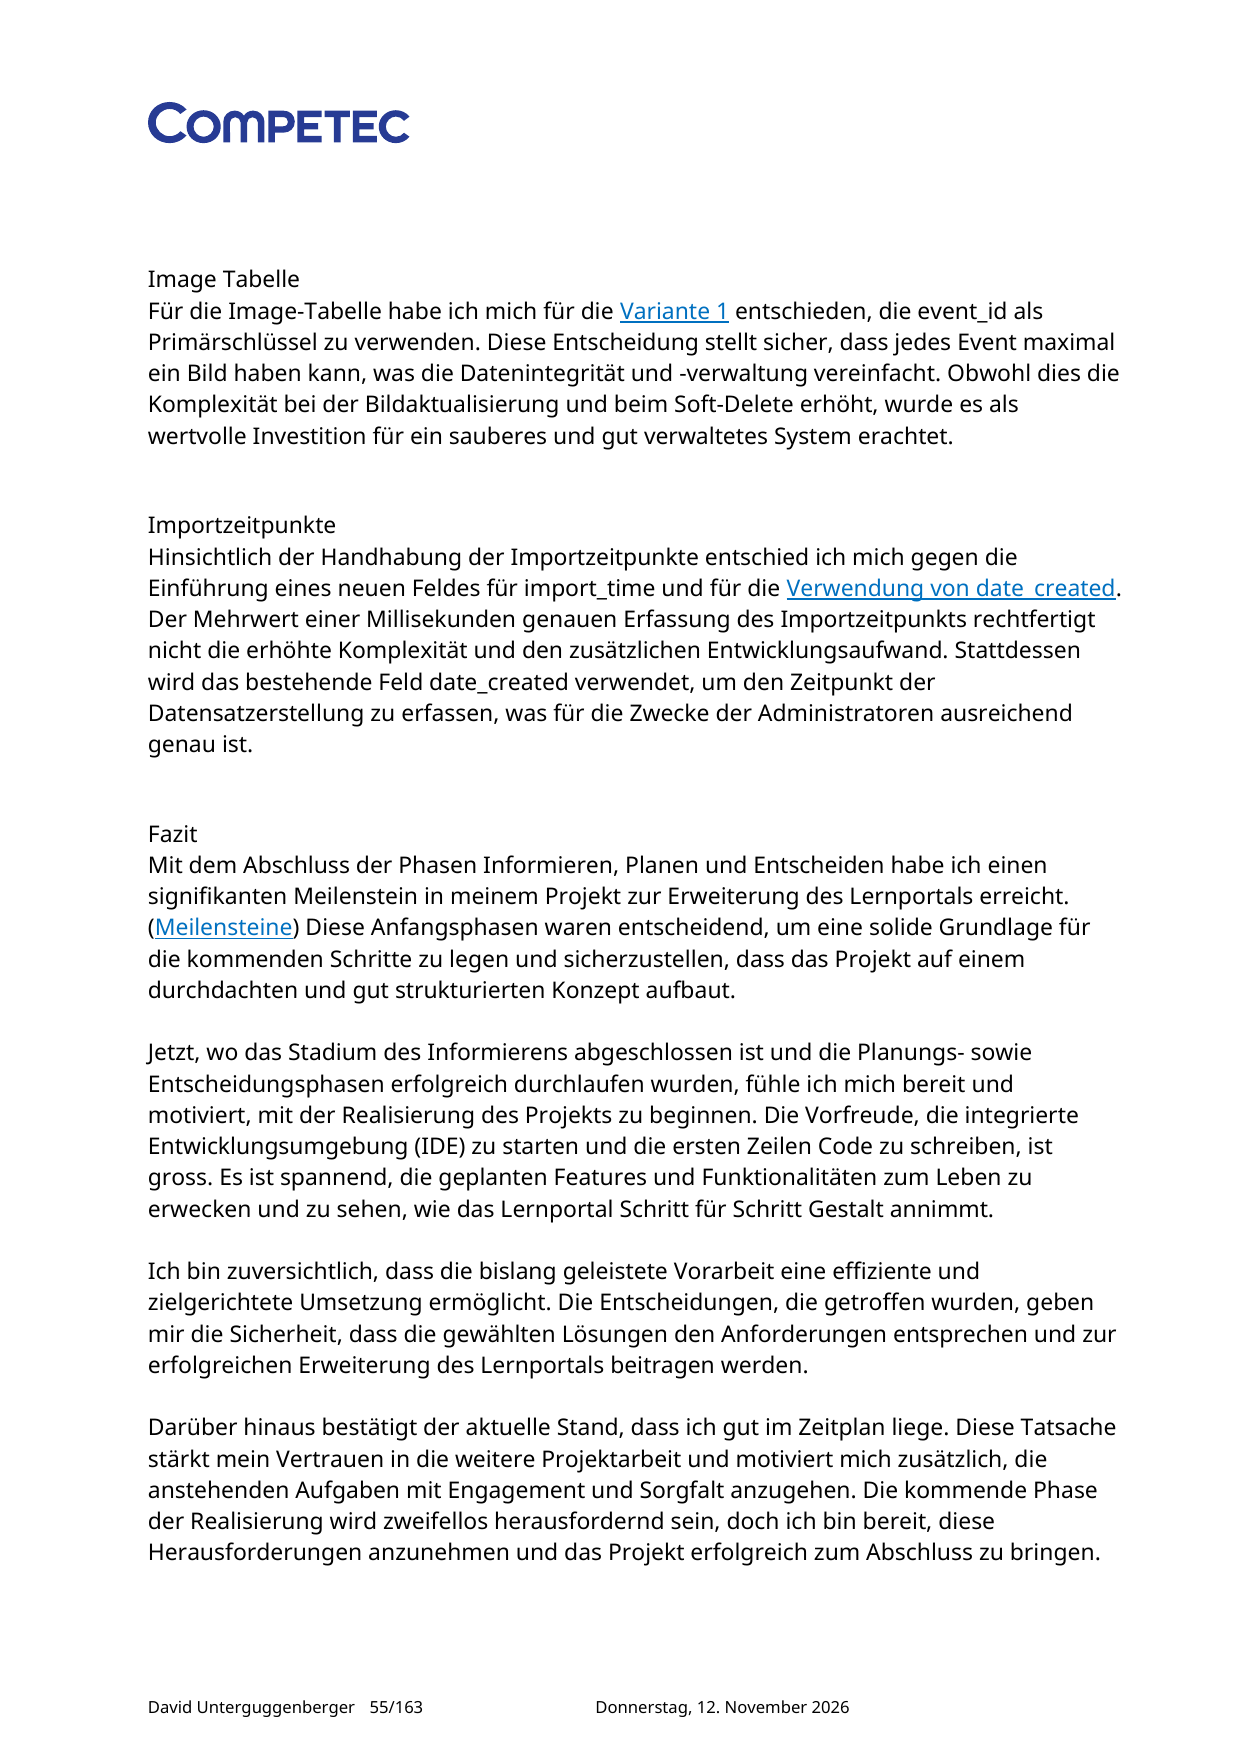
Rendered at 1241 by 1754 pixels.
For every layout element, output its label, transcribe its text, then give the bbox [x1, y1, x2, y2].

subtitle Image Tabelle [148, 263, 1122, 294]
subtitle Importzeitpunkte [148, 509, 1122, 540]
text Ich bin zuversichtlich, dass die bislang geleistete Vorarbeit eine effiziente und zielgerichtete Umsetzung ermöglicht. Die Entscheidungen, die getroffen wurden, geben mir die Sicherheit, dass die gewählten Lösungen den Anforderungen entsprechen und zur erfolgreichen Erweiterung des Lernportals beitragen werden. [148, 1255, 1122, 1380]
text Hinsichtlich der Handhabung der Importzeitpunkte entschied ich mich gegen die Einführung eines neuen Feldes für import_time und für die Verwendung von date_created. Der Mehrwert einer Millisekunden genauen Erfassung des Importzeitpunkts rechtfertigt nicht die erhöhte Komplexität und den zusätzlichen Entwicklungsaufwand. Stattdessen wird das bestehende Feld date_created verwendet, um den Zeitpunkt der Datensatzerstellung zu erfassen, was für die Zwecke der Administratoren ausreichend genau ist. [148, 540, 1122, 759]
subtitle Fazit [148, 817, 1122, 849]
text Mit dem Abschluss der Phasen Informieren, Planen und Entscheiden habe ich einen signifikanten Meilenstein in meinem Projekt zur Erweiterung des Lernportals erreicht. (Meilensteine) Diese Anfangsphasen waren entscheidend, um eine solide Grundlage für die kommenden Schritte zu legen und sicherzustellen, dass das Projekt auf einem durchdachten und gut strukturierten Konzept aufbaut. [148, 849, 1122, 1005]
text Darüber hinaus bestätigt der aktuelle Stand, dass ich gut im Zeitplan liege. Diese Tatsache stärkt mein Vertrauen in die weitere Projektarbeit und motiviert mich zusätzlich, die anstehenden Aufgaben mit Engagement und Sorgfalt anzugehen. Die kommende Phase der Realisierung wird zweifellos herausfordernd sein, doch ich bin bereit, diese Herausforderungen anzunehmen und das Projekt erfolgreich zum Abschluss zu bringen. [148, 1411, 1122, 1567]
text Für die Image-Tabelle habe ich mich für die Variante 1 entschieden, die event_id als Primärschlüssel zu verwenden. Diese Entscheidung stellt sicher, dass jedes Event maximal ein Bild haben kann, was die Datenintegrität und -verwaltung vereinfacht. Obwohl dies die Komplexität bei der Bildaktualisierung und beim Soft-Delete erhöht, wurde es als wertvolle Investition für ein sauberes und gut verwaltetes System erachtet. [148, 294, 1122, 451]
text Jetzt, wo das Stadium des Informierens abgeschlossen ist und die Planungs- sowie Entscheidungsphasen erfolgreich durchlaufen wurden, fühle ich mich bereit und motiviert, mit der Realisierung des Projekts zu beginnen. Die Vorfreude, die integrierte Entwicklungsumgebung (IDE) zu starten und die ersten Zeilen Code zu schreiben, ist gross. Es ist spannend, die geplanten Features und Funktionalitäten zum Leben zu erwecken und zu sehen, wie das Lernportal Schritt für Schritt Gestalt annimmt. [148, 1036, 1122, 1224]
